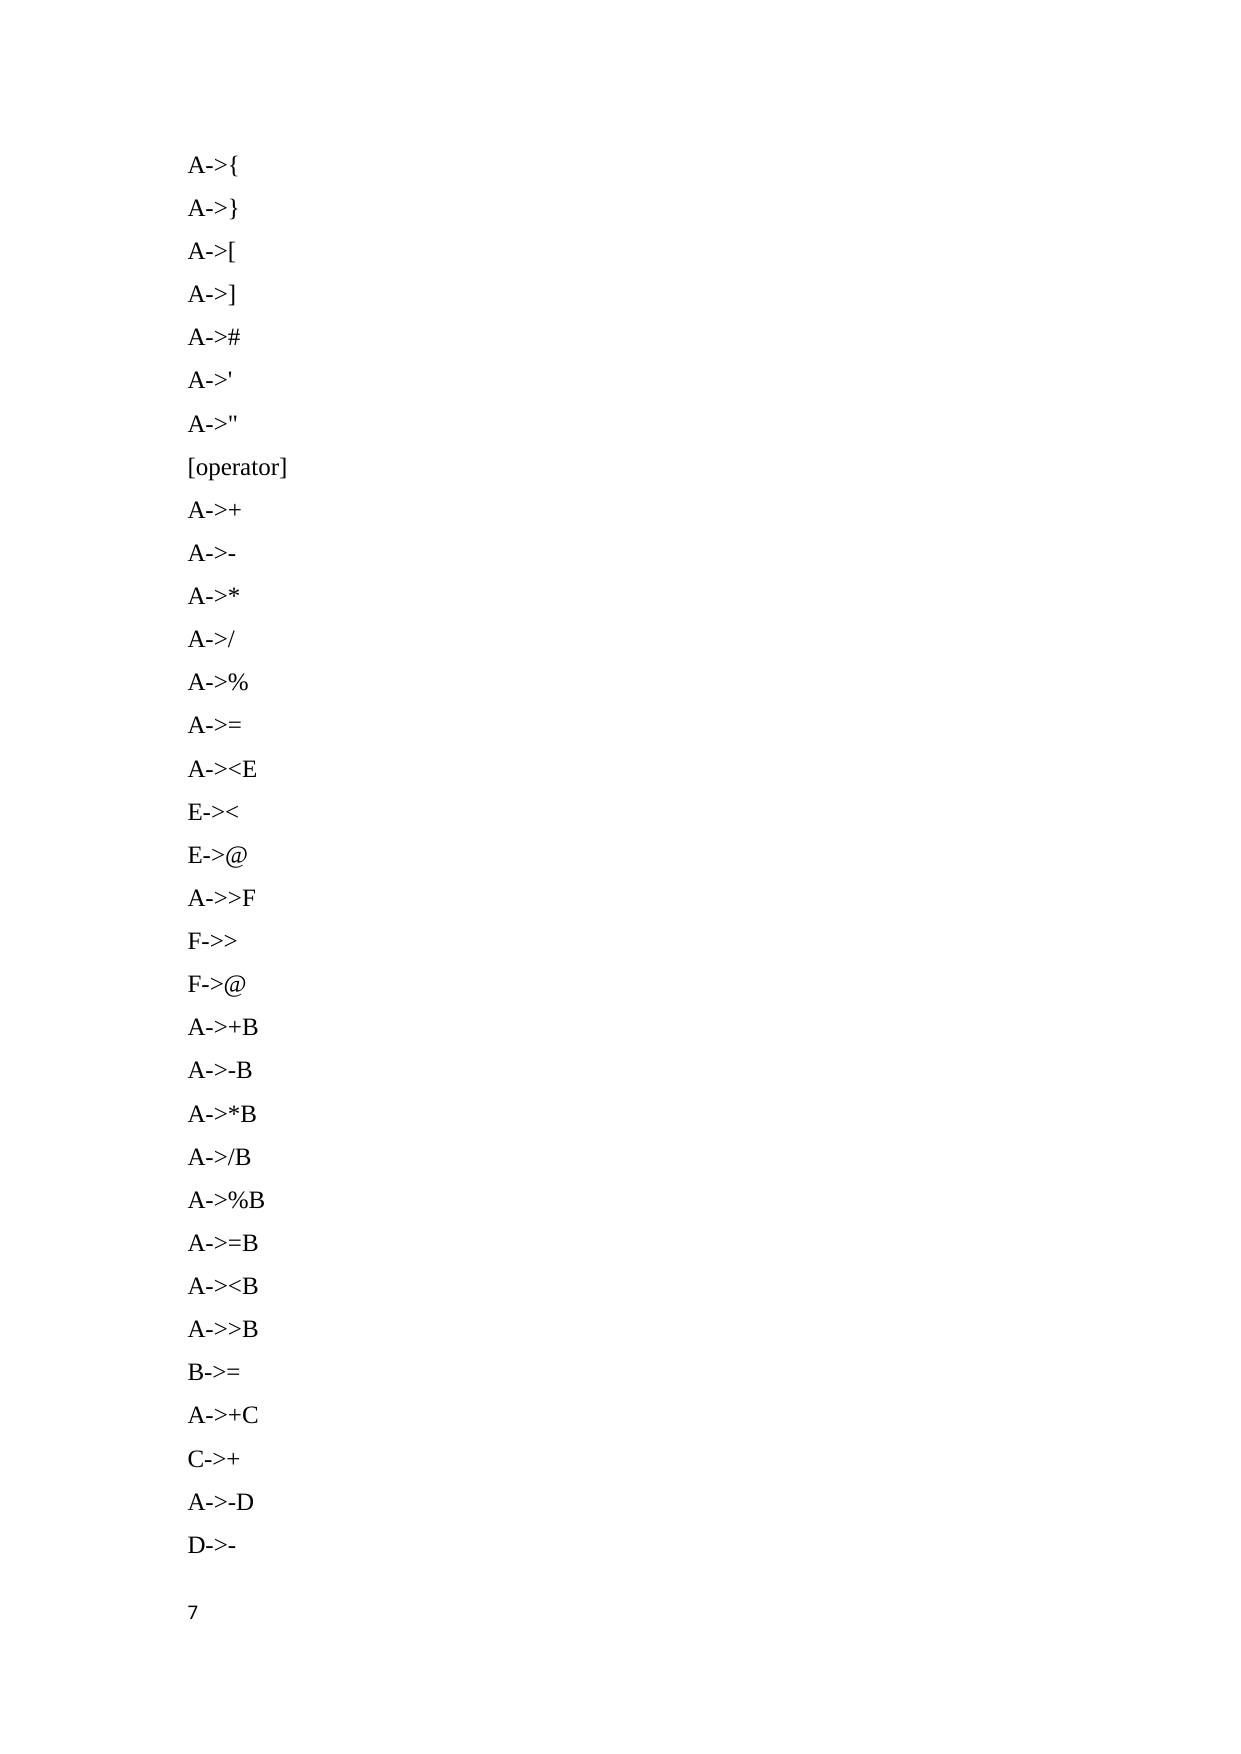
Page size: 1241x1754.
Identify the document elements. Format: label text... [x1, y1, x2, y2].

text A->] [187, 279, 1053, 308]
text A->>F [187, 883, 1053, 912]
text A->* [187, 581, 1053, 610]
text A->-D [187, 1487, 1053, 1516]
text B->= [187, 1357, 1053, 1386]
text A->= [187, 711, 1053, 739]
text A->- [187, 538, 1053, 567]
text E->@ [187, 840, 1053, 869]
text A->%B [187, 1185, 1053, 1214]
text D->- [187, 1530, 1053, 1559]
text A->} [187, 193, 1053, 222]
text A->% [187, 667, 1053, 696]
text [operator] [187, 452, 1053, 481]
text F->@ [187, 969, 1053, 998]
text A->+B [187, 1012, 1053, 1041]
text A-><E [187, 754, 1053, 782]
text A-><B [187, 1271, 1053, 1300]
text A->{ [187, 150, 1053, 179]
text A->*B [187, 1099, 1053, 1127]
text A->>B [187, 1314, 1053, 1343]
text F->> [187, 926, 1053, 955]
text C->+ [187, 1444, 1053, 1472]
text A->/ [187, 624, 1053, 653]
text A->/B [187, 1142, 1053, 1171]
text A->+C [187, 1401, 1053, 1429]
text A->+ [187, 495, 1053, 524]
text A->=B [187, 1228, 1053, 1257]
text A->-B [187, 1056, 1053, 1084]
text A->' [187, 366, 1053, 394]
text E->< [187, 797, 1053, 826]
text A-># [187, 322, 1053, 351]
text A->" [187, 409, 1053, 437]
text A->[ [187, 236, 1053, 265]
